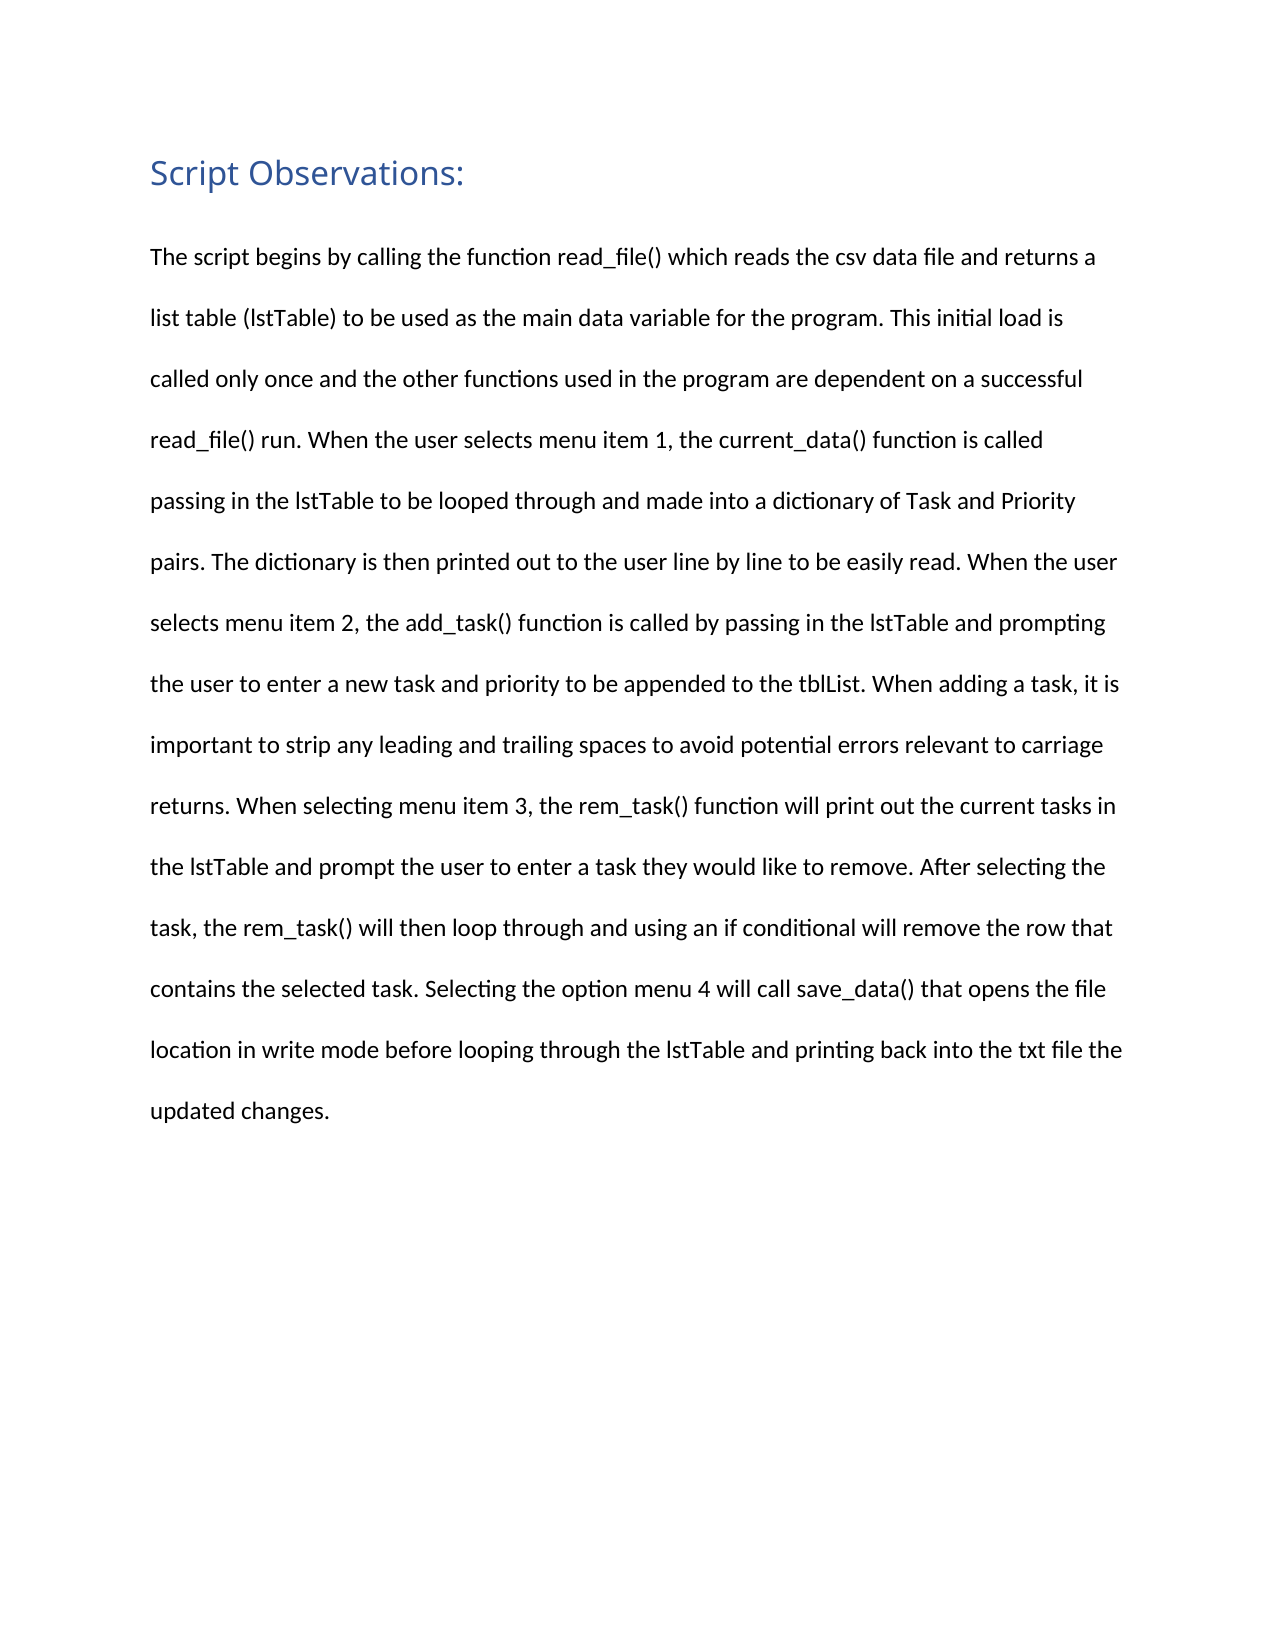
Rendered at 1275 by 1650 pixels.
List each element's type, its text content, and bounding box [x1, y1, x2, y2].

subtitle Script Observations: [150, 150, 1125, 195]
text The script begins by calling the function read_file() which reads the csv data file and returns a list table (lstTable) to be used as the main data variable for the program. This initial load is called only once and the other functions used in the program are dependent on a successful read_file() run. When the user selects menu item 1, the current_data() function is called passing in the lstTable to be looped through and made into a dictionary of Task and Priority pairs. The dictionary is then printed out to the user line by line to be easily read. When the user selects menu item 2, the add_task() function is called by passing in the lstTable and prompting the user to enter a new task and priority to be appended to the tblList. When adding a task, it is important to strip any leading and trailing spaces to avoid potential errors relevant to carriage returns. When selecting menu item 3, the rem_task() function will print out the current tasks in the lstTable and prompt the user to enter a task they would like to remove. After selecting the task, the rem_task() will then loop through and using an if conditional will remove the row that contains the selected task. Selecting the option menu 4 will call save_data() that opens the file location in write mode before looping through the lstTable and printing back into the txt file the updated changes. [150, 241, 1125, 1126]
